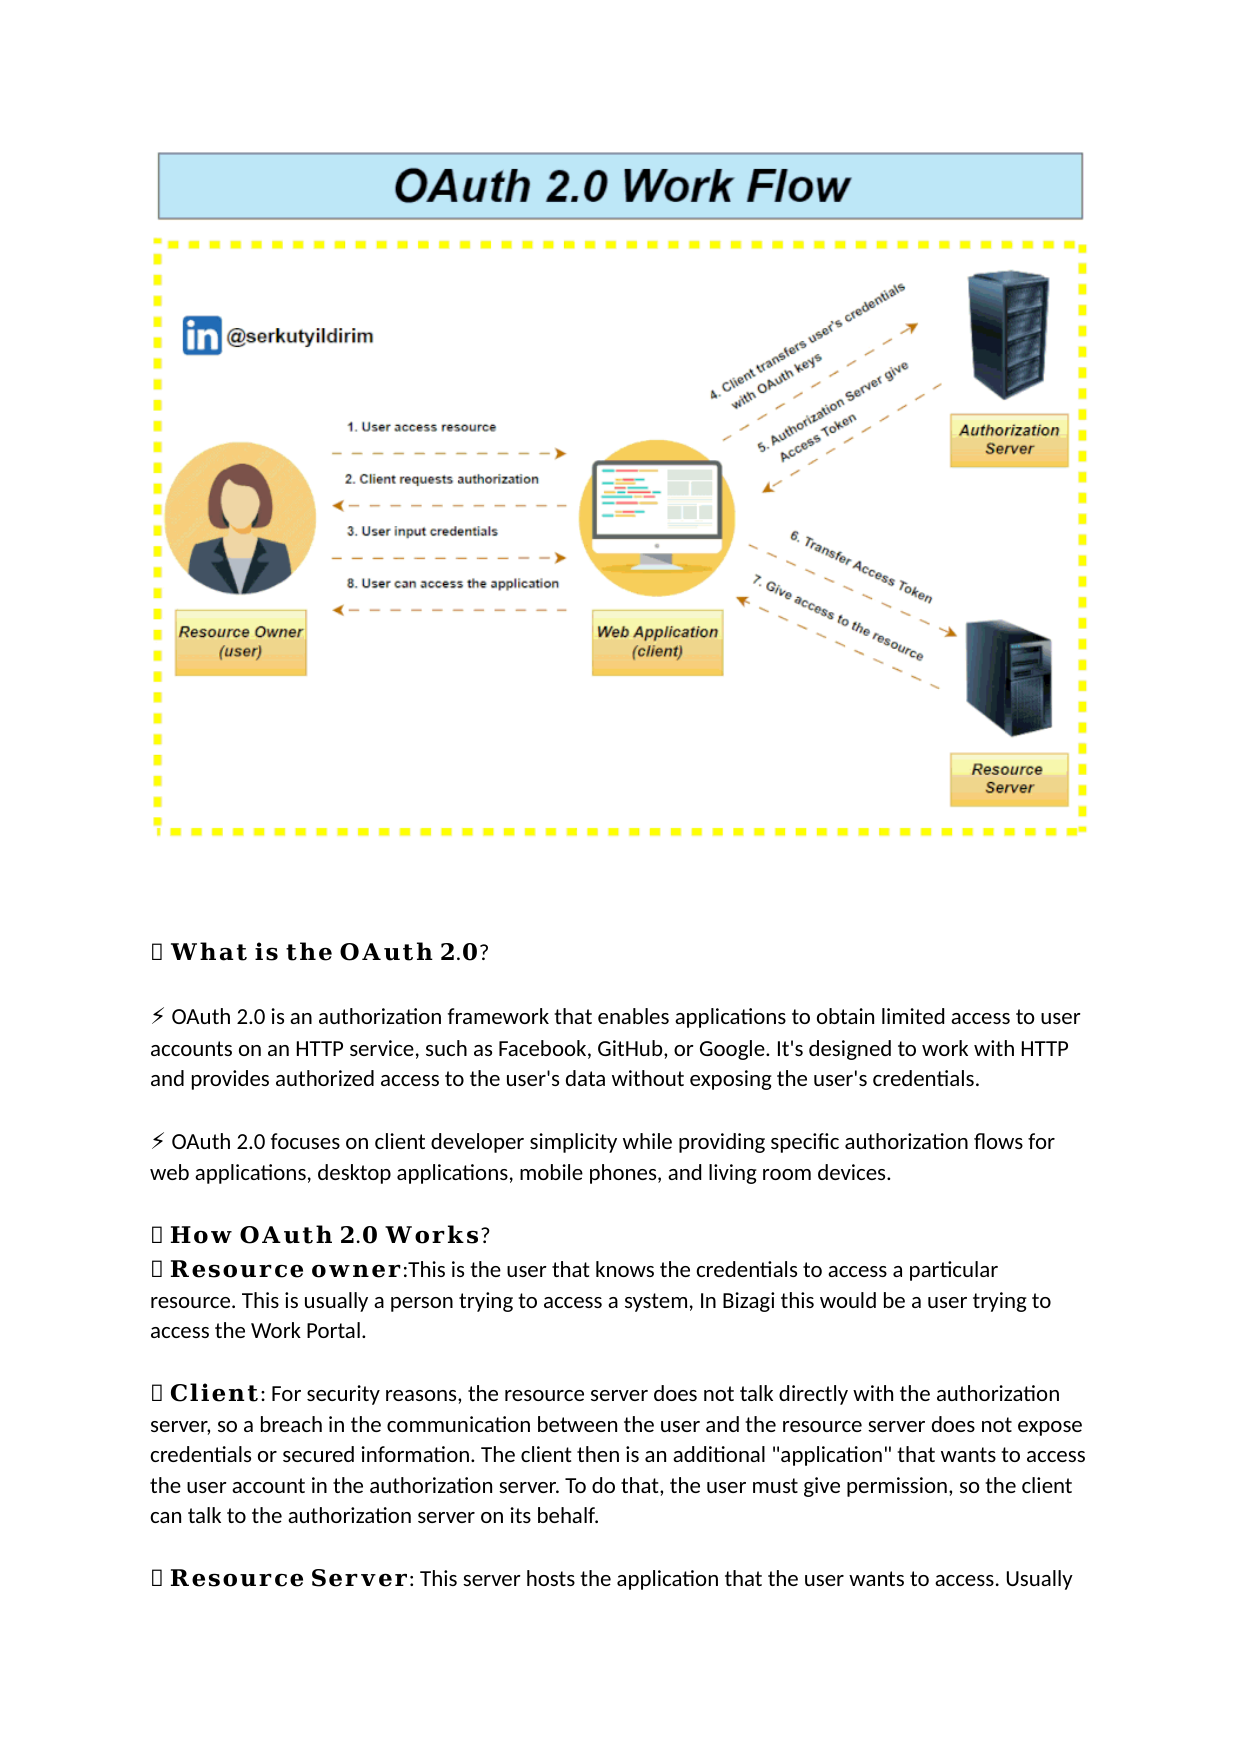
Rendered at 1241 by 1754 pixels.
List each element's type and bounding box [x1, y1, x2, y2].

text [150, 906, 1090, 1593]
picture [150, 150, 1091, 841]
